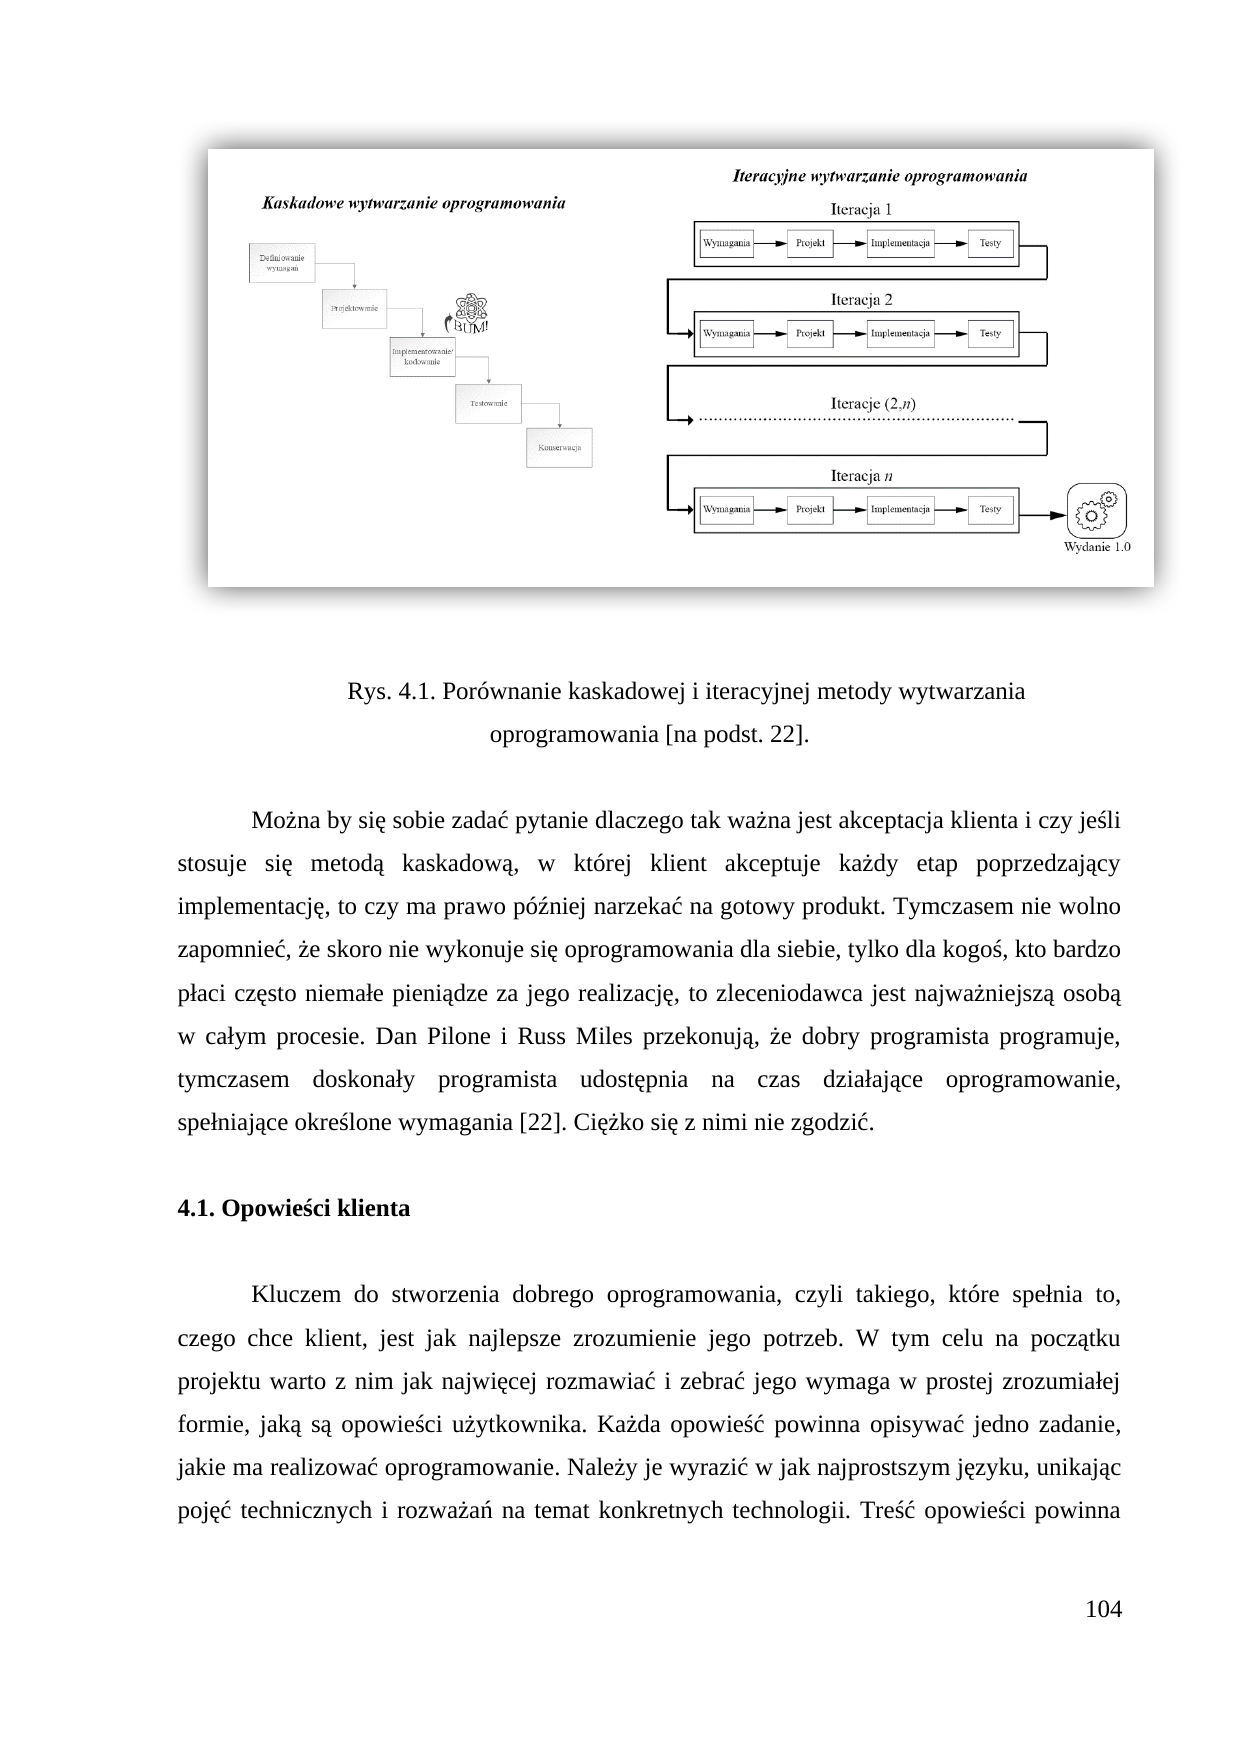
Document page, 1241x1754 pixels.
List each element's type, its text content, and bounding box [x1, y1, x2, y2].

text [177, 1279, 1122, 1524]
text Można by się sobie zadać pytanie dlaczego tak ważna jest akceptacja klienta i czy jeśli stosuje się metodą kaskadową, w której klient akceptuje każdy etap poprzedzający implementację, to czy ma prawo później narzekać na gotowy produkt. Tymczasem nie wolno zapomnieć, że skoro nie wykonuje się oprogramowania dla siebie, tylko dla kogoś, kto bardzo płaci często niemałe pieniądze za jego realizację, to zleceniodawca jest najważniejszą osobą w całym procesie. Dan Pilone i Russ Miles przekonują, że dobry programista programuje, tymczasem doskonały programista udostępnia na czas działające oprogramowanie, spełniające określone wymagania [22]. Ciężko się z nimi nie zgodzić. [177, 805, 1122, 1136]
text Rys. 4.1. Porównanie kaskadowej i iteracyjnej metody wytwarzania oprogramowania [na podst. 22]. [177, 676, 1122, 748]
subtitle 4.1. Opowieści klienta [177, 1193, 1122, 1222]
picture [208, 149, 1154, 587]
